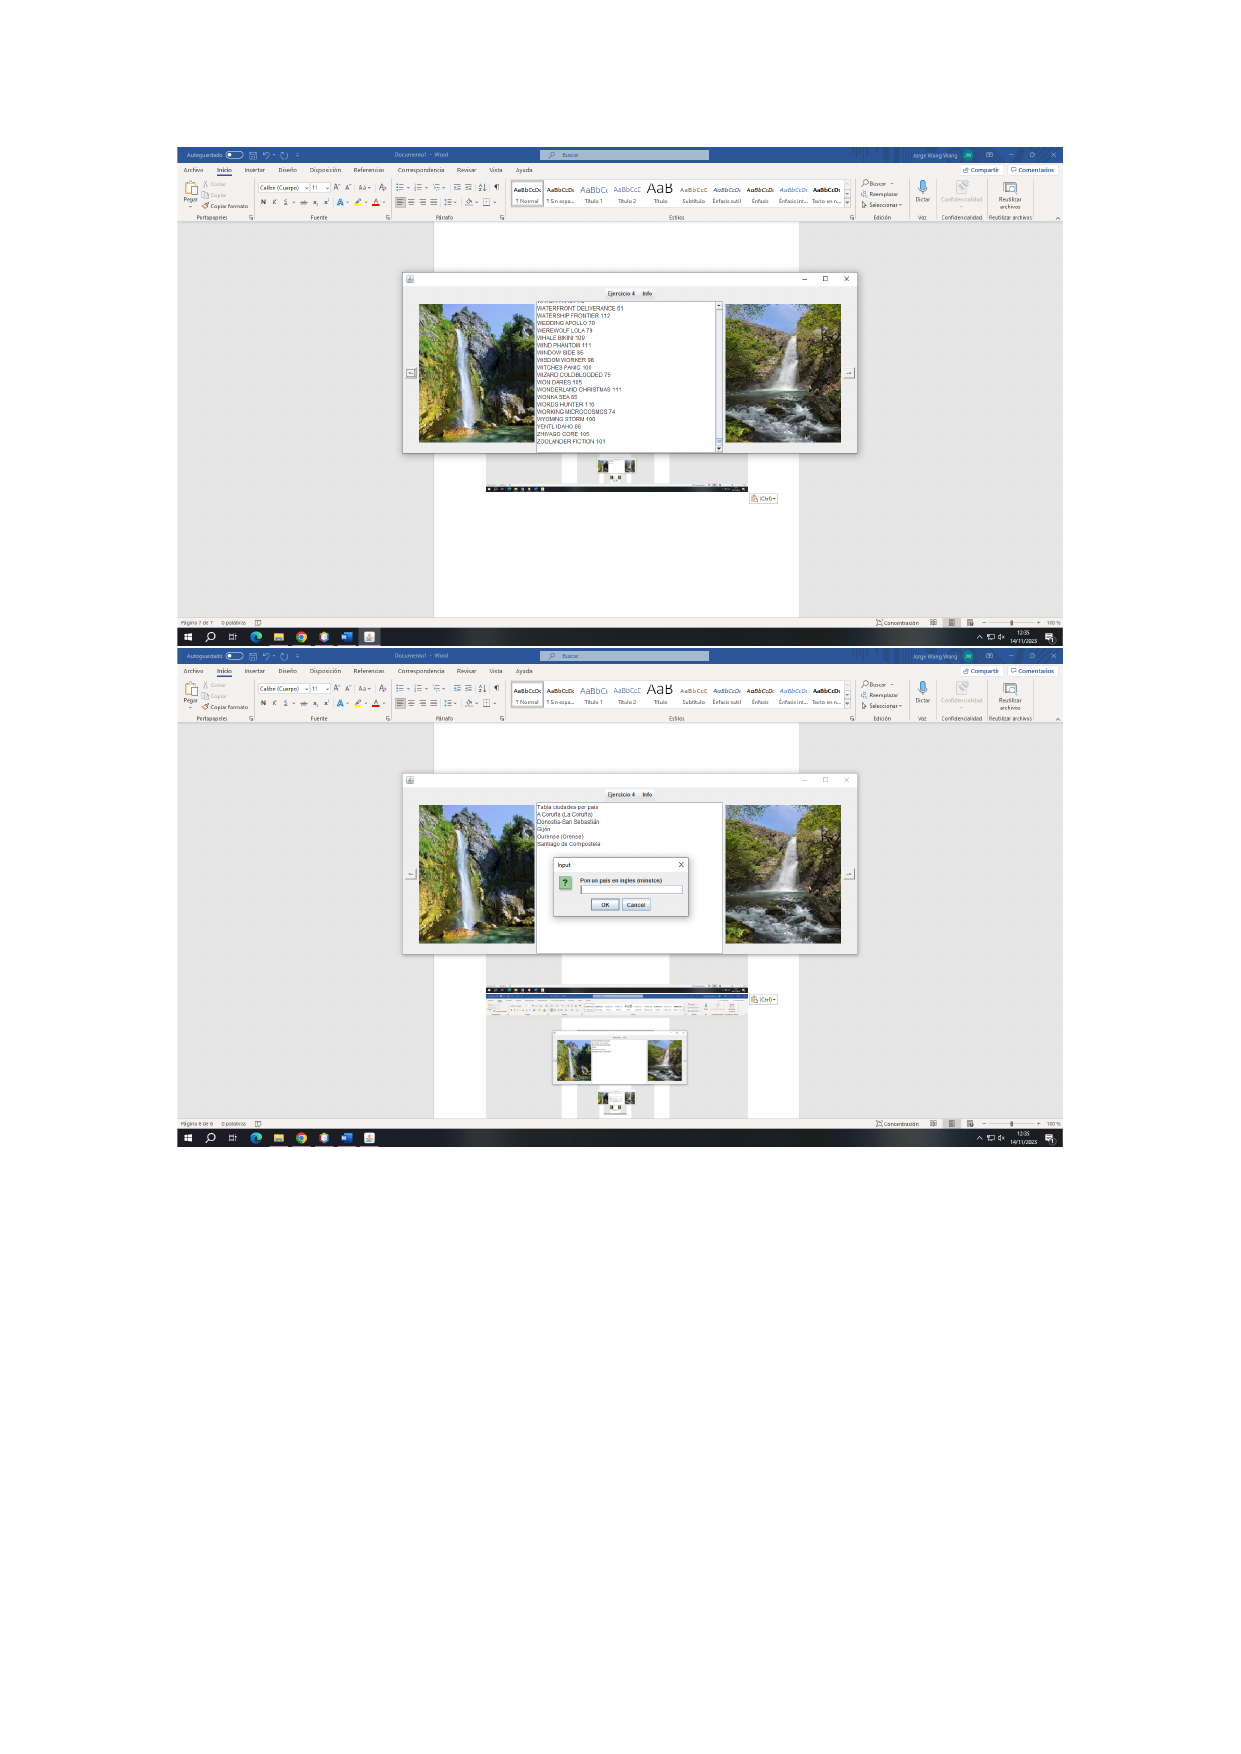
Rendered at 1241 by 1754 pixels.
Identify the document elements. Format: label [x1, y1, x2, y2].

picture [177, 147, 1063, 646]
picture [177, 648, 1063, 1147]
